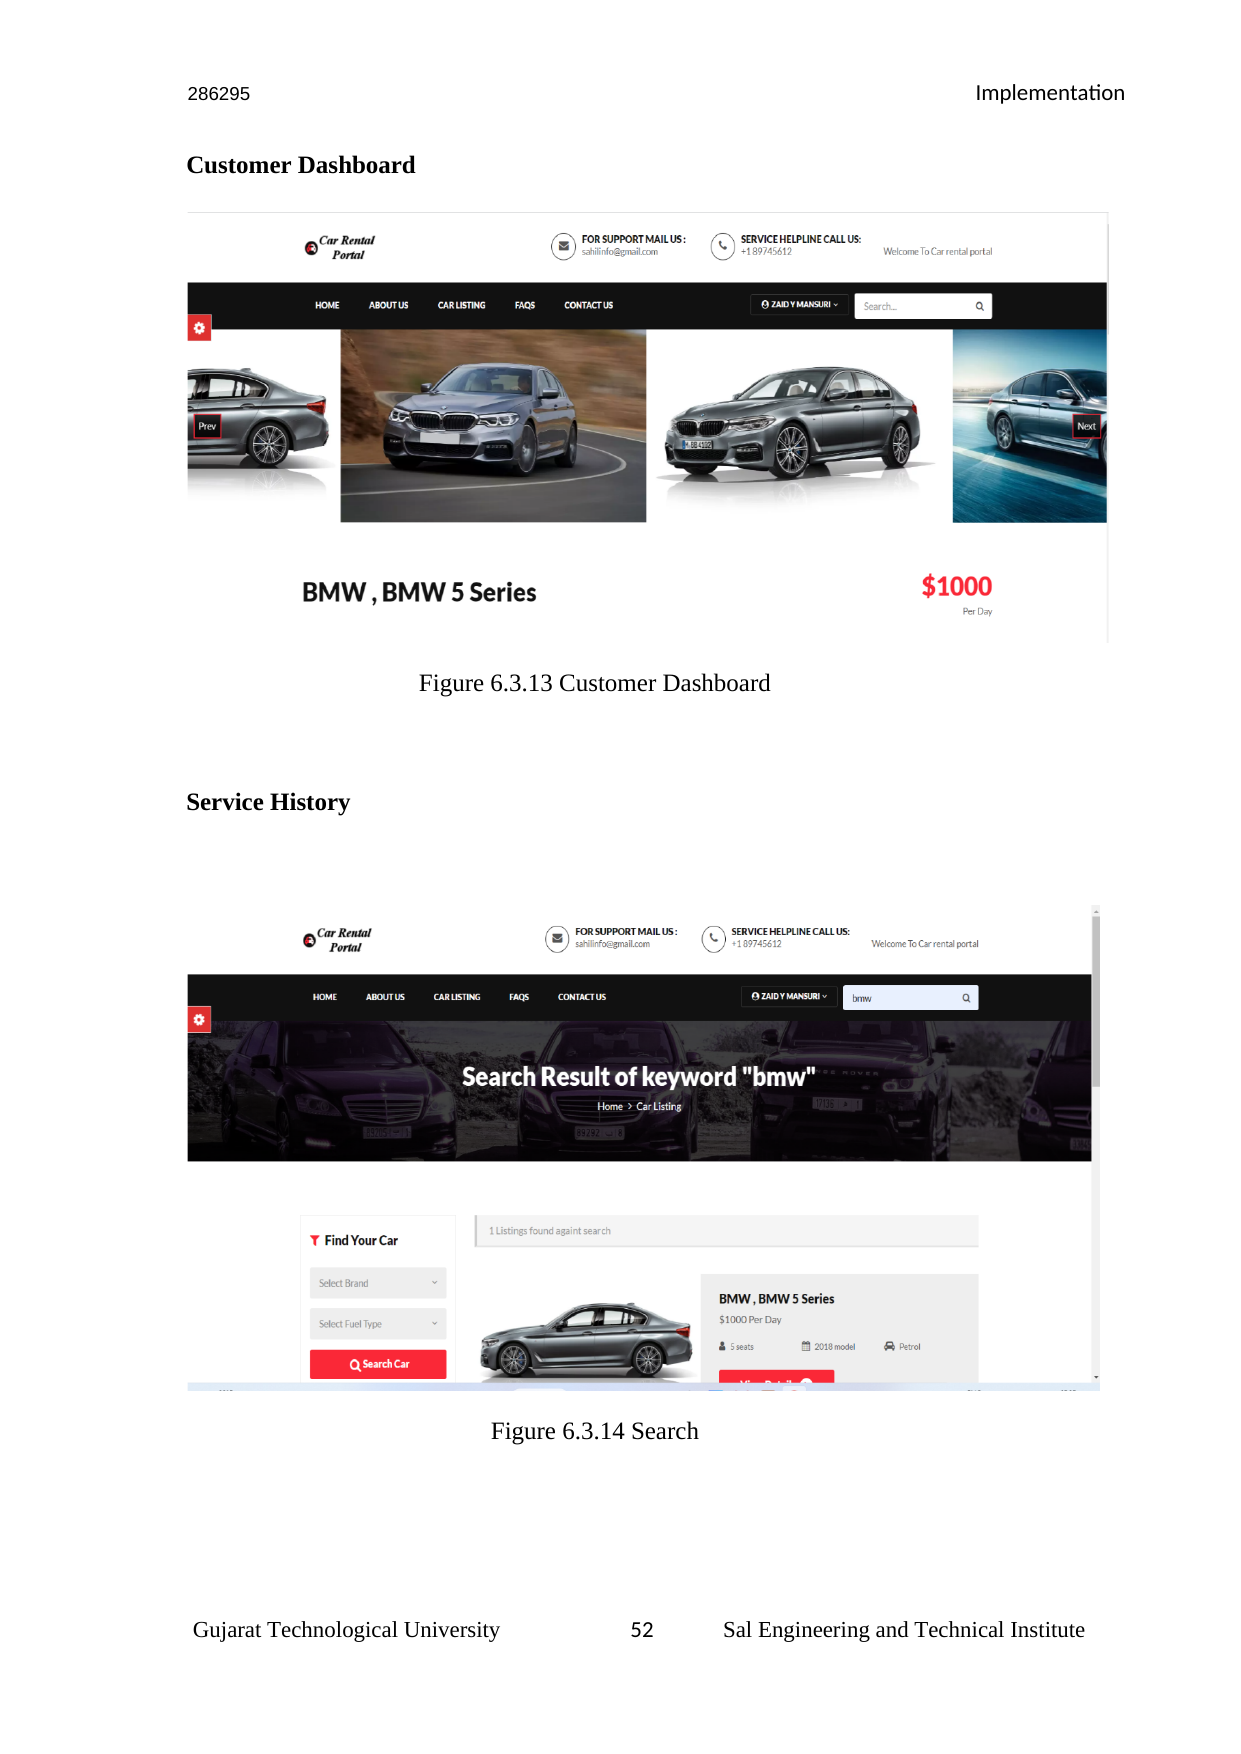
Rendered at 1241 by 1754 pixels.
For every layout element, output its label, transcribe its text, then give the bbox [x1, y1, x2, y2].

subtitle Customer Dashboard [186, 150, 1090, 179]
text Figure 6.3.13 Customer Dashboard [240, 668, 949, 697]
subtitle Service History [186, 787, 1090, 816]
text Figure 6.3.14 Search [240, 1416, 950, 1445]
picture [187, 210, 1109, 643]
picture [187, 905, 1100, 1391]
